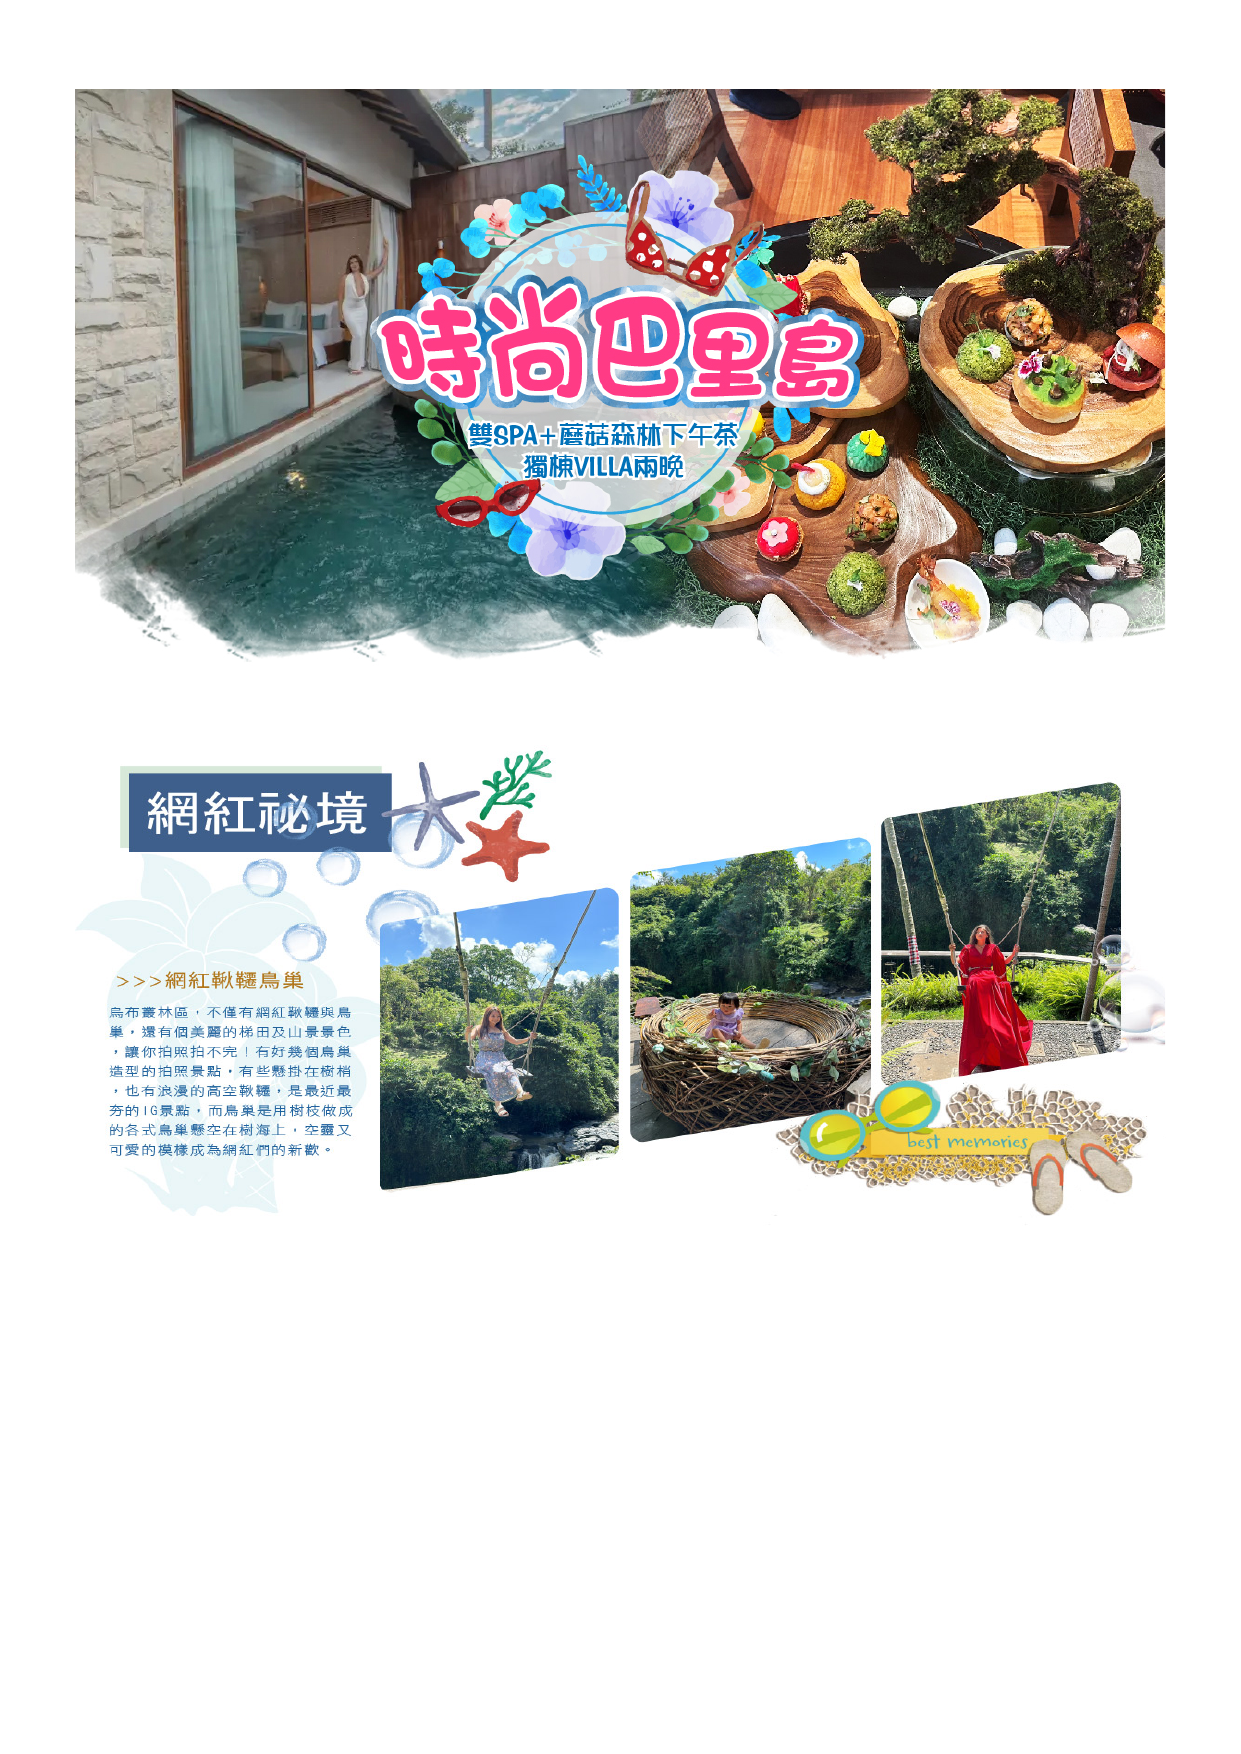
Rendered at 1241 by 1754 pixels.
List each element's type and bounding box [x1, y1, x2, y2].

picture [75, 89, 1166, 714]
picture [75, 727, 1166, 1226]
